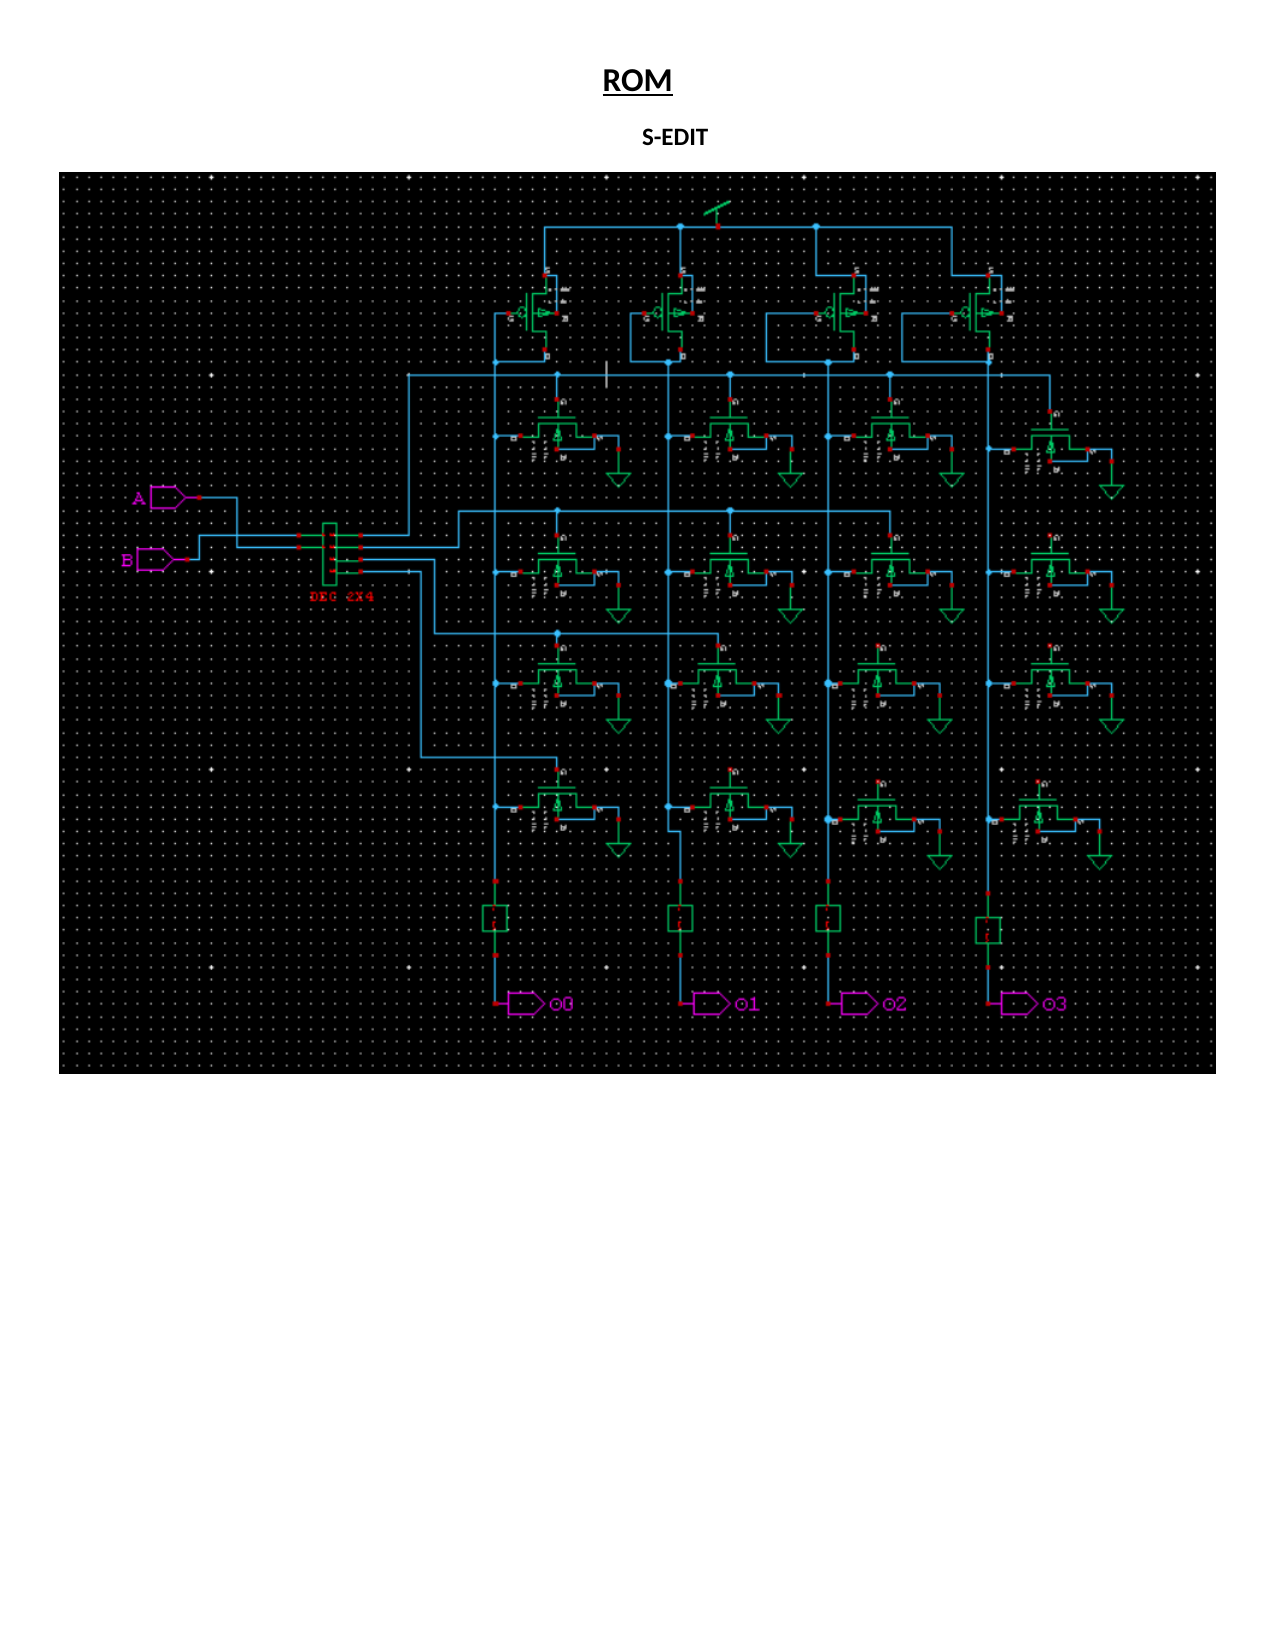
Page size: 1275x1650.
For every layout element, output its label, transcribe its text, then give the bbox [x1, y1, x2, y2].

text ROM [59, 59, 1216, 100]
list S-EDIT [134, 121, 1216, 151]
picture [59, 172, 1216, 1074]
